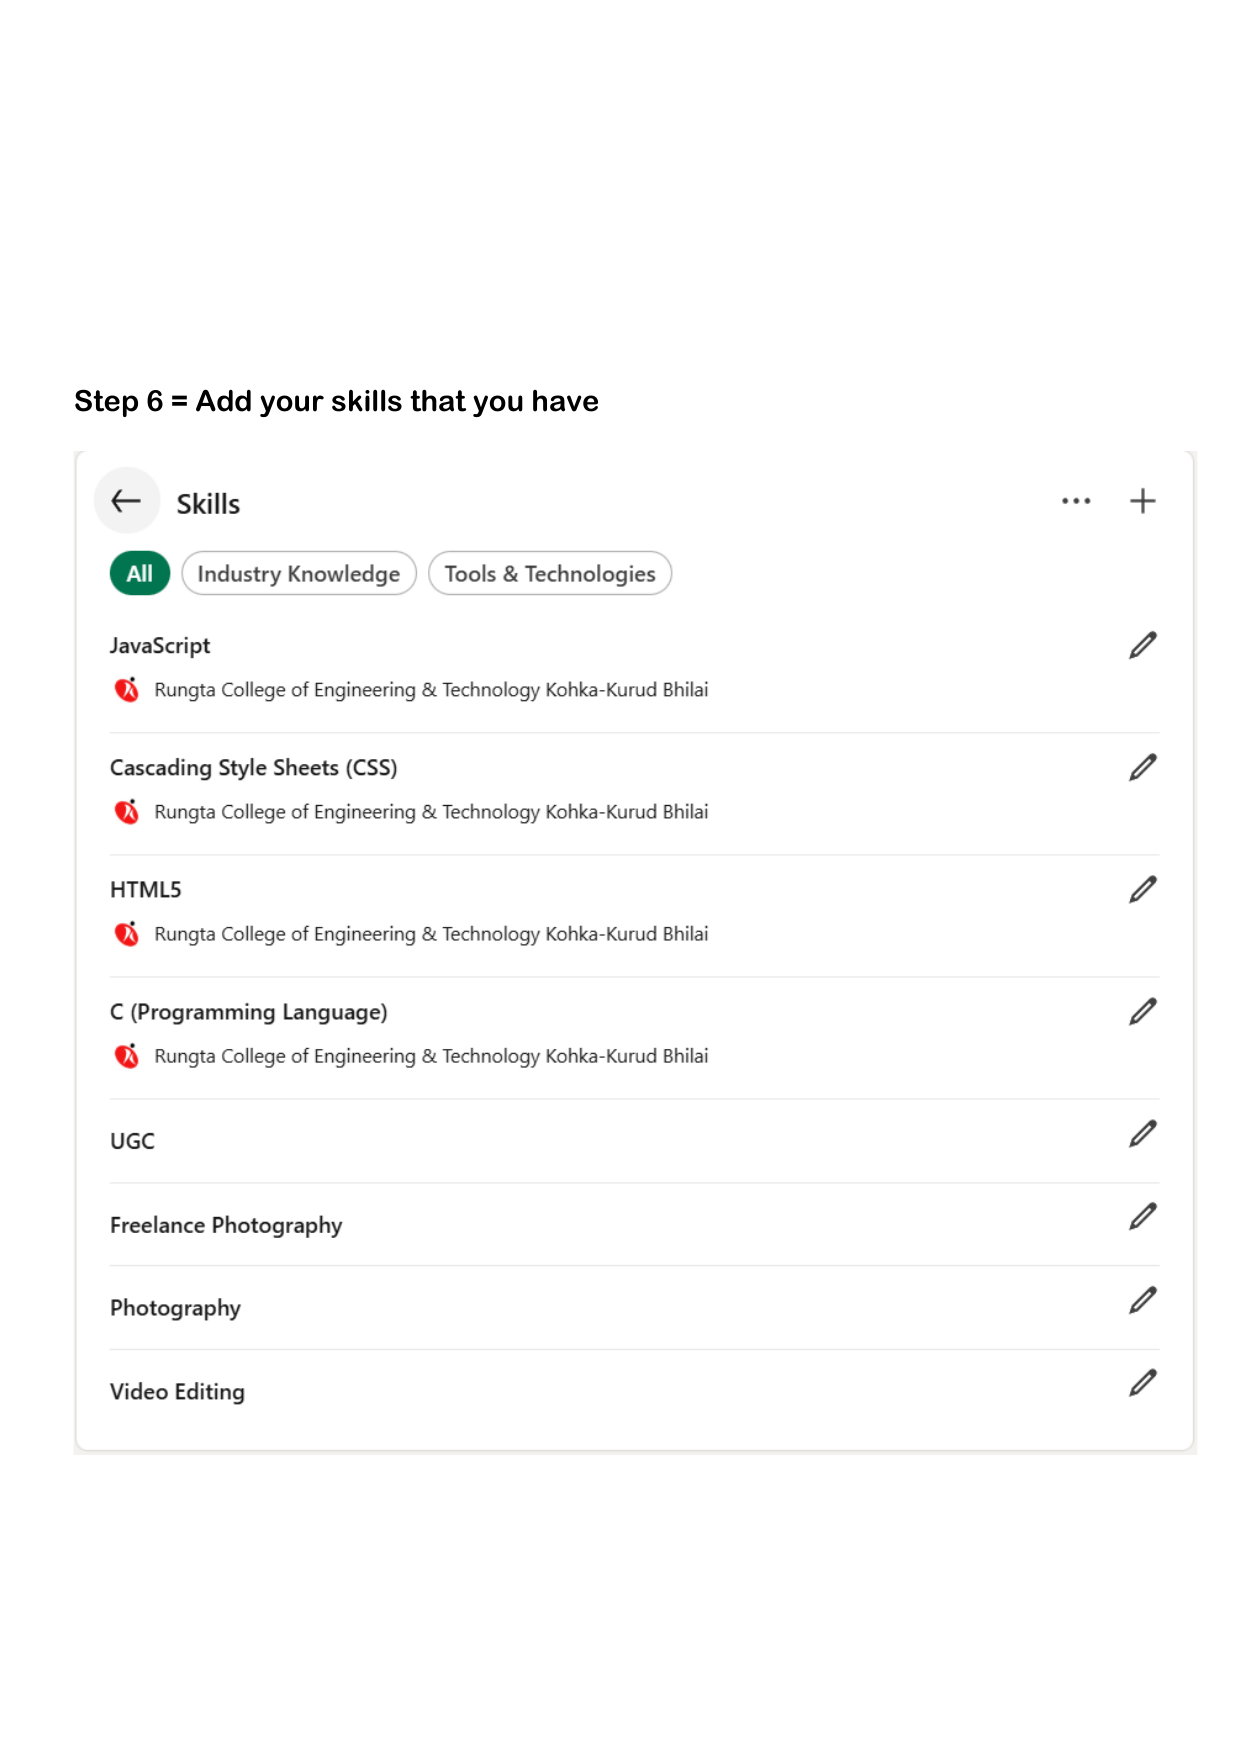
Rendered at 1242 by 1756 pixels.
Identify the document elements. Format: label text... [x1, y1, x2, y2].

text Step 6 = Add your skills that you have [74, 384, 1197, 418]
picture [73, 451, 1198, 1455]
